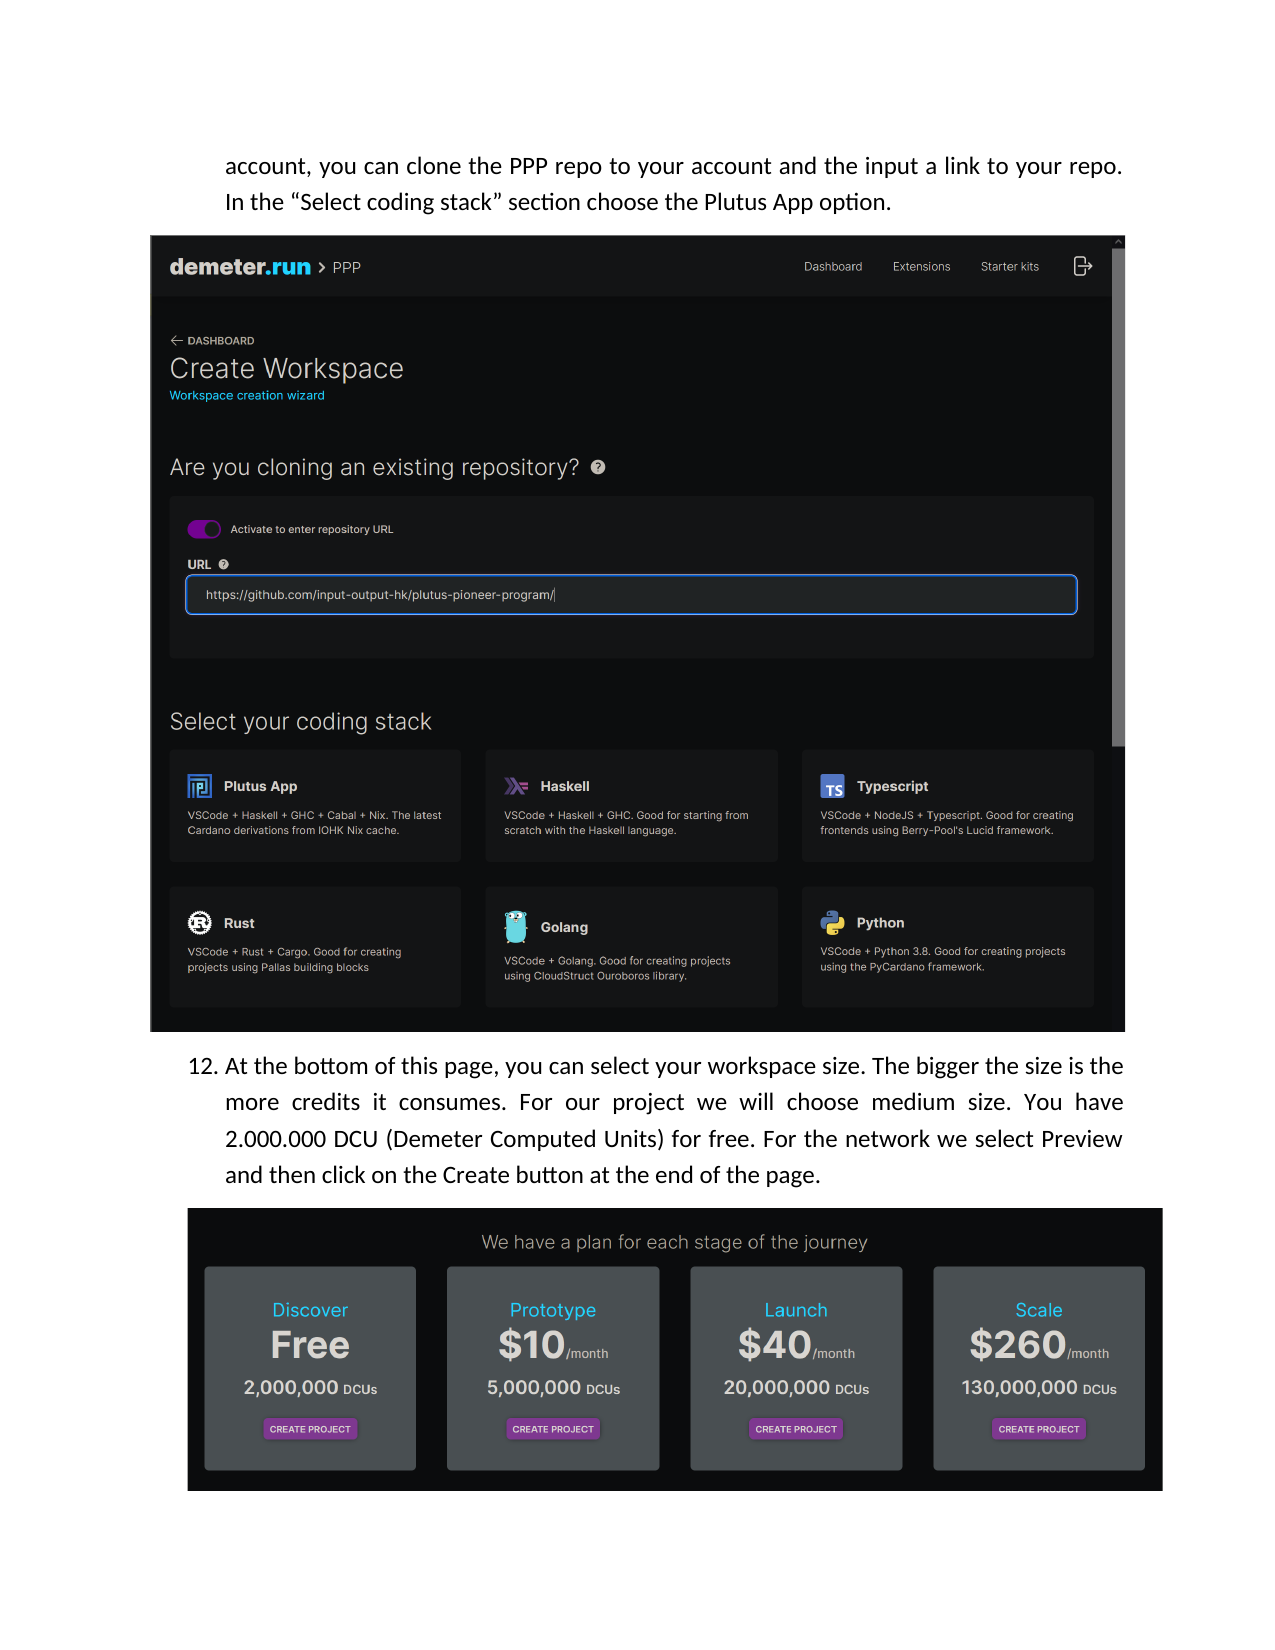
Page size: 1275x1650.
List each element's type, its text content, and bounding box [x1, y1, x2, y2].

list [187, 150, 1125, 217]
picture [187, 1208, 1163, 1491]
list At the bottom of this page, you can select your workspace size. The bigger the size is the more credits it consumes. For our project we will choose medium size. You have 2.000.000 DCU (Demeter Computed Units) for free. For the network we select Preview and then click on the Create button at the end of the page. [187, 1050, 1125, 1190]
picture [150, 235, 1125, 1032]
